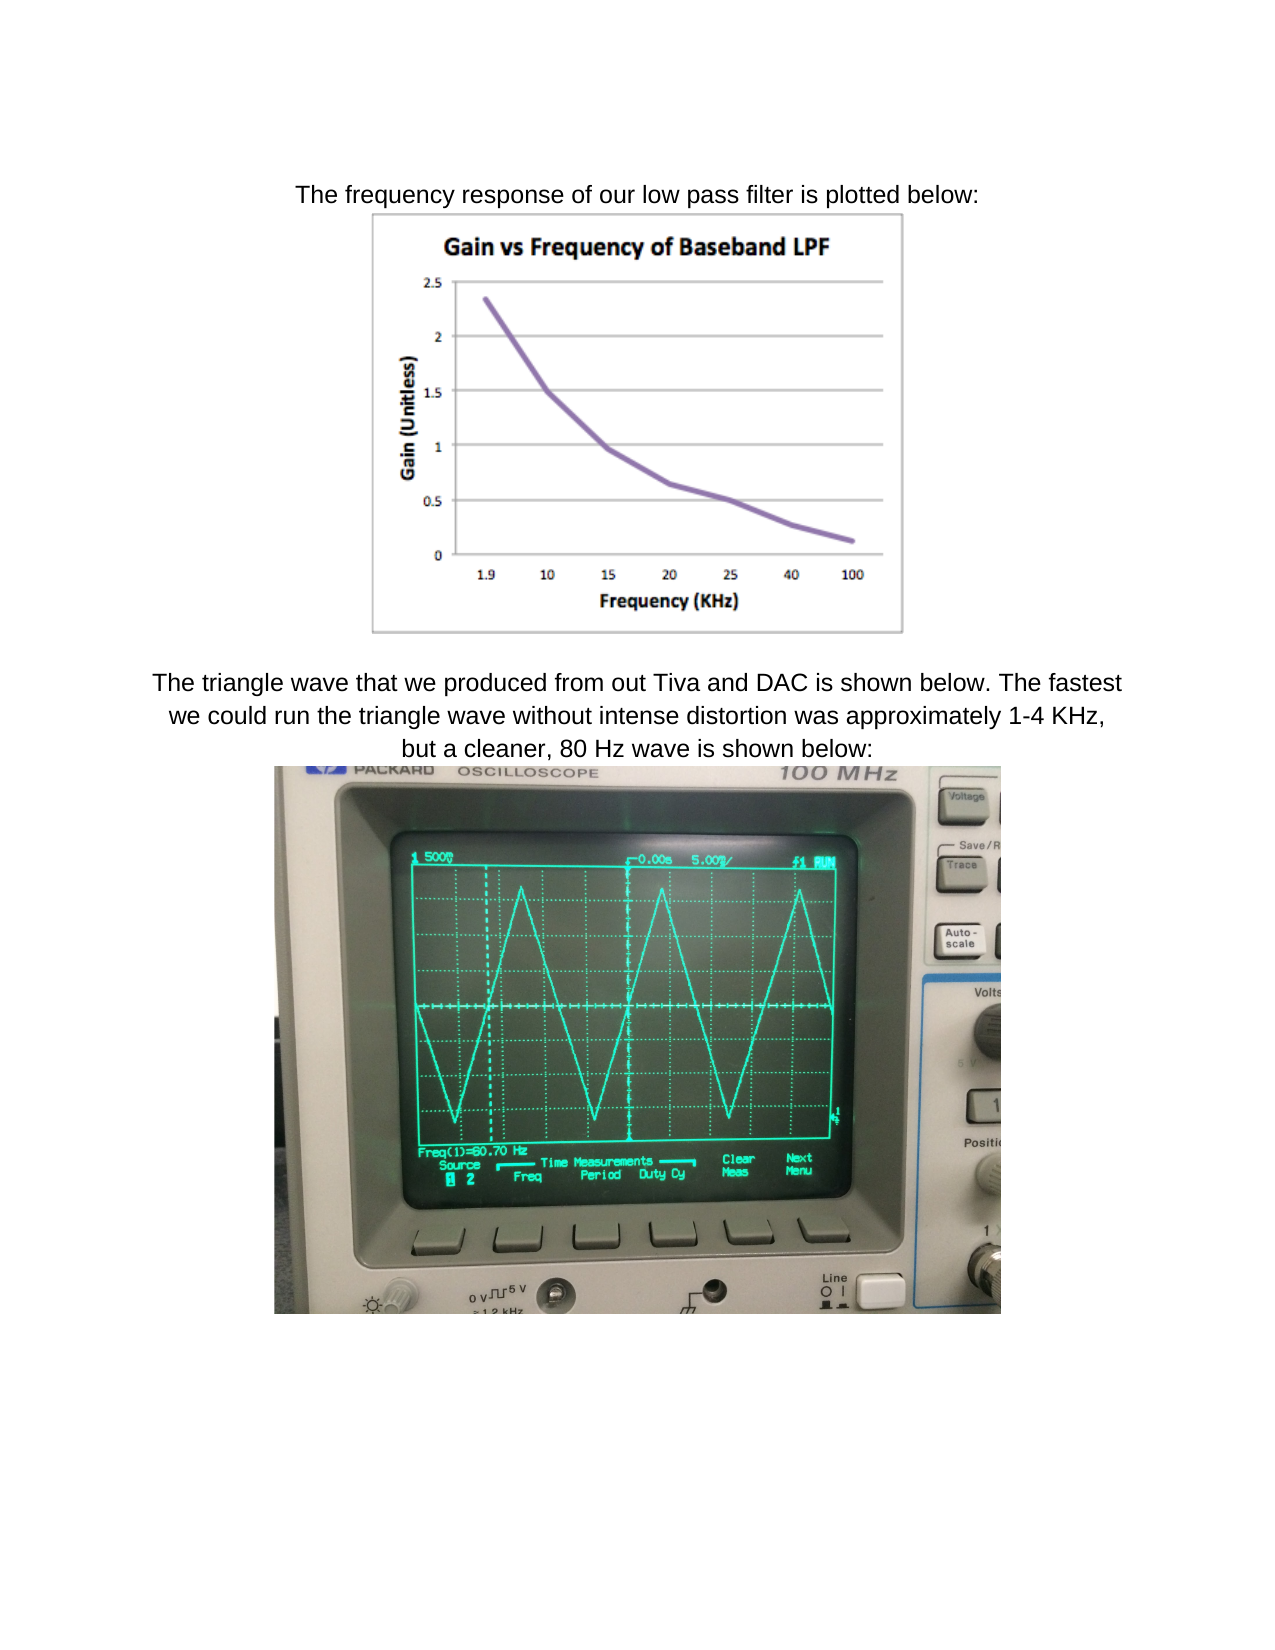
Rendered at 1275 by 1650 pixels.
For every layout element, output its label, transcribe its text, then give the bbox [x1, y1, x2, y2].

picture [274, 766, 1001, 1314]
text The triangle wave that we produced from out Tiva and DAC is shown below. The fastest we could run the triangle wave without intense distortion was approximately 1-4 KHz, but a cleaner, 80 Hz wave is shown below: [150, 668, 1125, 763]
text The frequency response of our low pass filter is plotted below: [150, 180, 1125, 209]
picture [371, 213, 904, 634]
